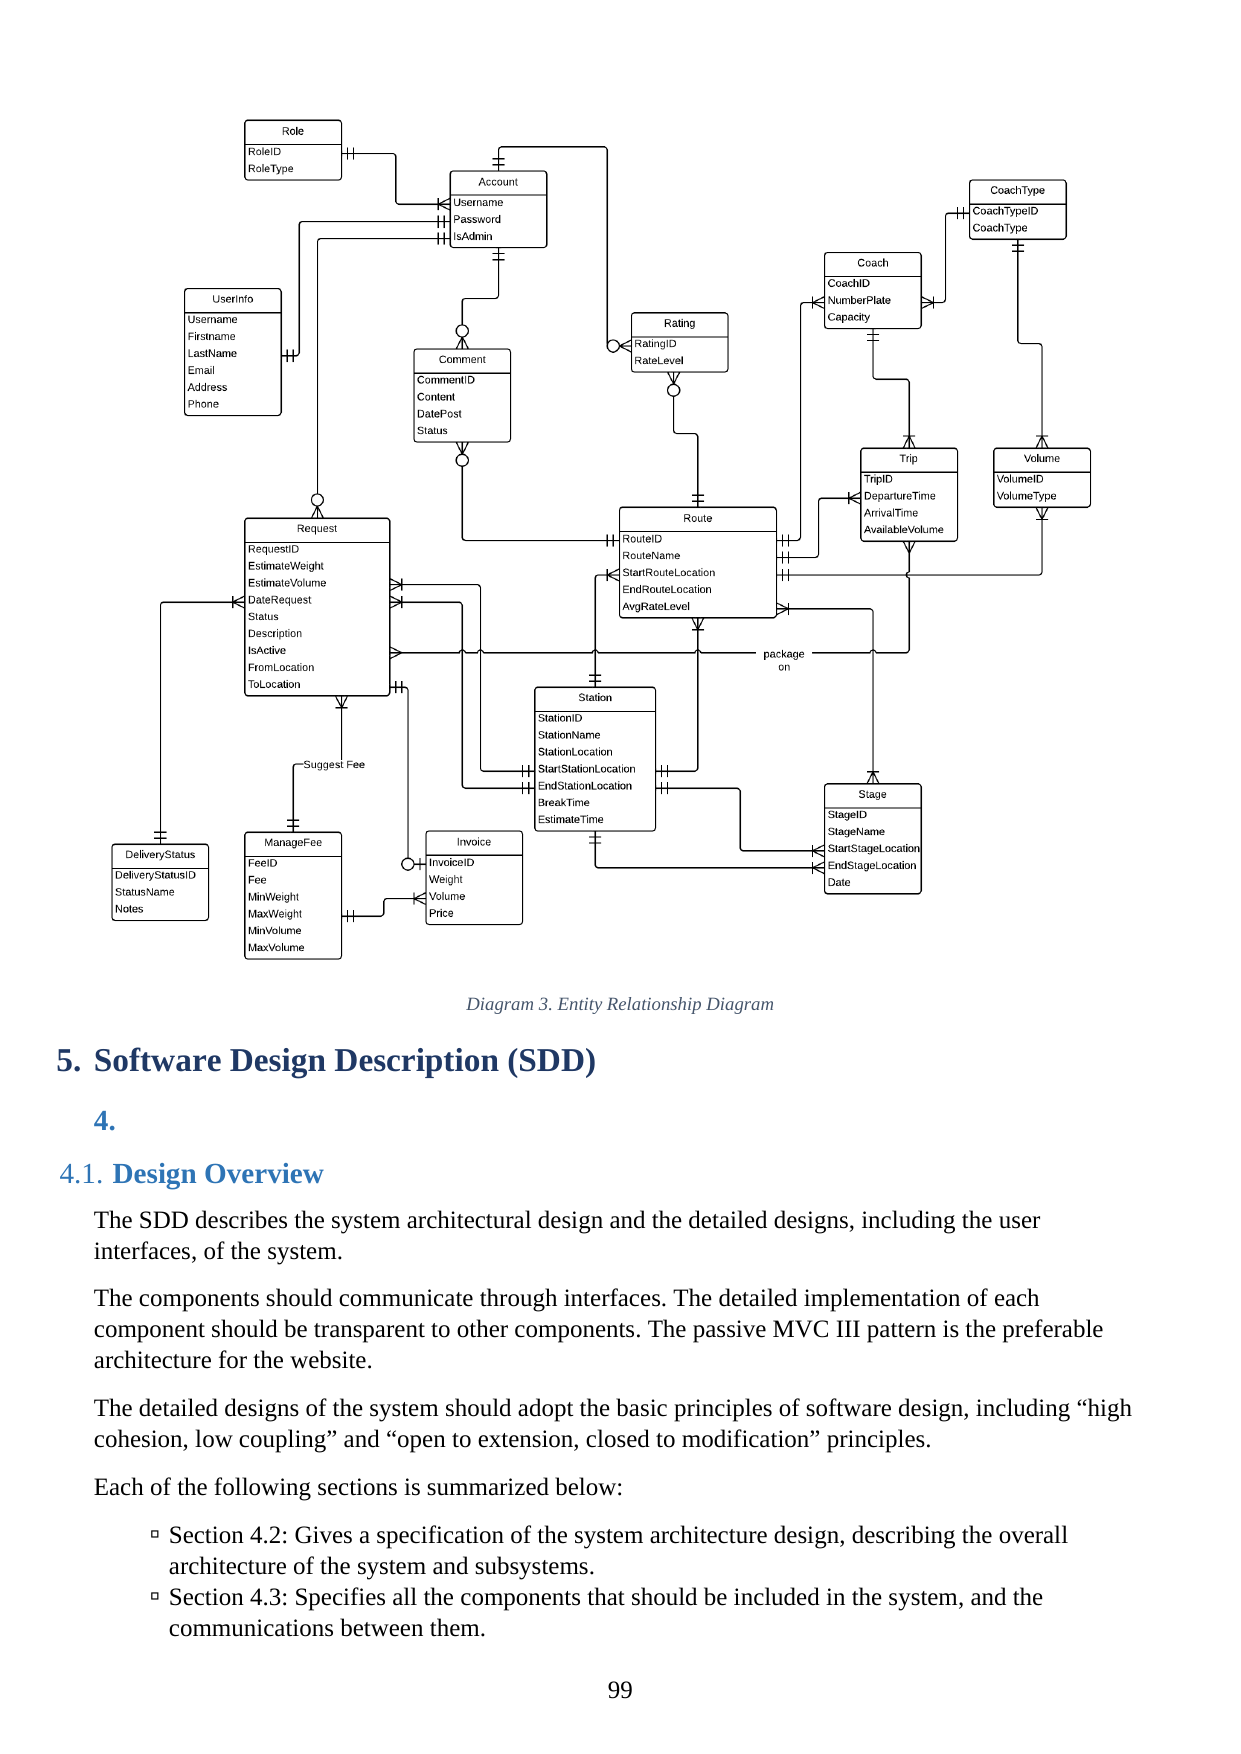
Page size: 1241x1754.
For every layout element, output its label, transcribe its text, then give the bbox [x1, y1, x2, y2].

list Section 4.3: Specifies all the components that should be included in the system, and the communications between them. [159, 1582, 1146, 1642]
subtitle Software Design Description (SDD) [56, 1040, 1146, 1078]
list Section 4.2: Gives a specification of the system architecture design, describing the overall architecture of the system and subsystems. [159, 1520, 1146, 1579]
text Diagram 3. Entity Relationship Diagram [94, 993, 1146, 1015]
text The components should communicate through interfaces. The detailed implementation of each component should be transparent to other components. The passive MVC III pattern is the preferable architecture for the website. [94, 1283, 1146, 1374]
text The detailed designs of the system should adopt the basic principles of software design, including “high cohesion, low coupling” and “open to extension, closed to modification” principles. [94, 1393, 1146, 1453]
picture [93, 103, 1109, 975]
text Each of the following sections is summarized below: [94, 1472, 1146, 1501]
subtitle Design Overview [103, 1156, 1146, 1189]
text The SDD describes the system architectural design and the detailed designs, including the user interfaces, of the system. [94, 1205, 1146, 1264]
